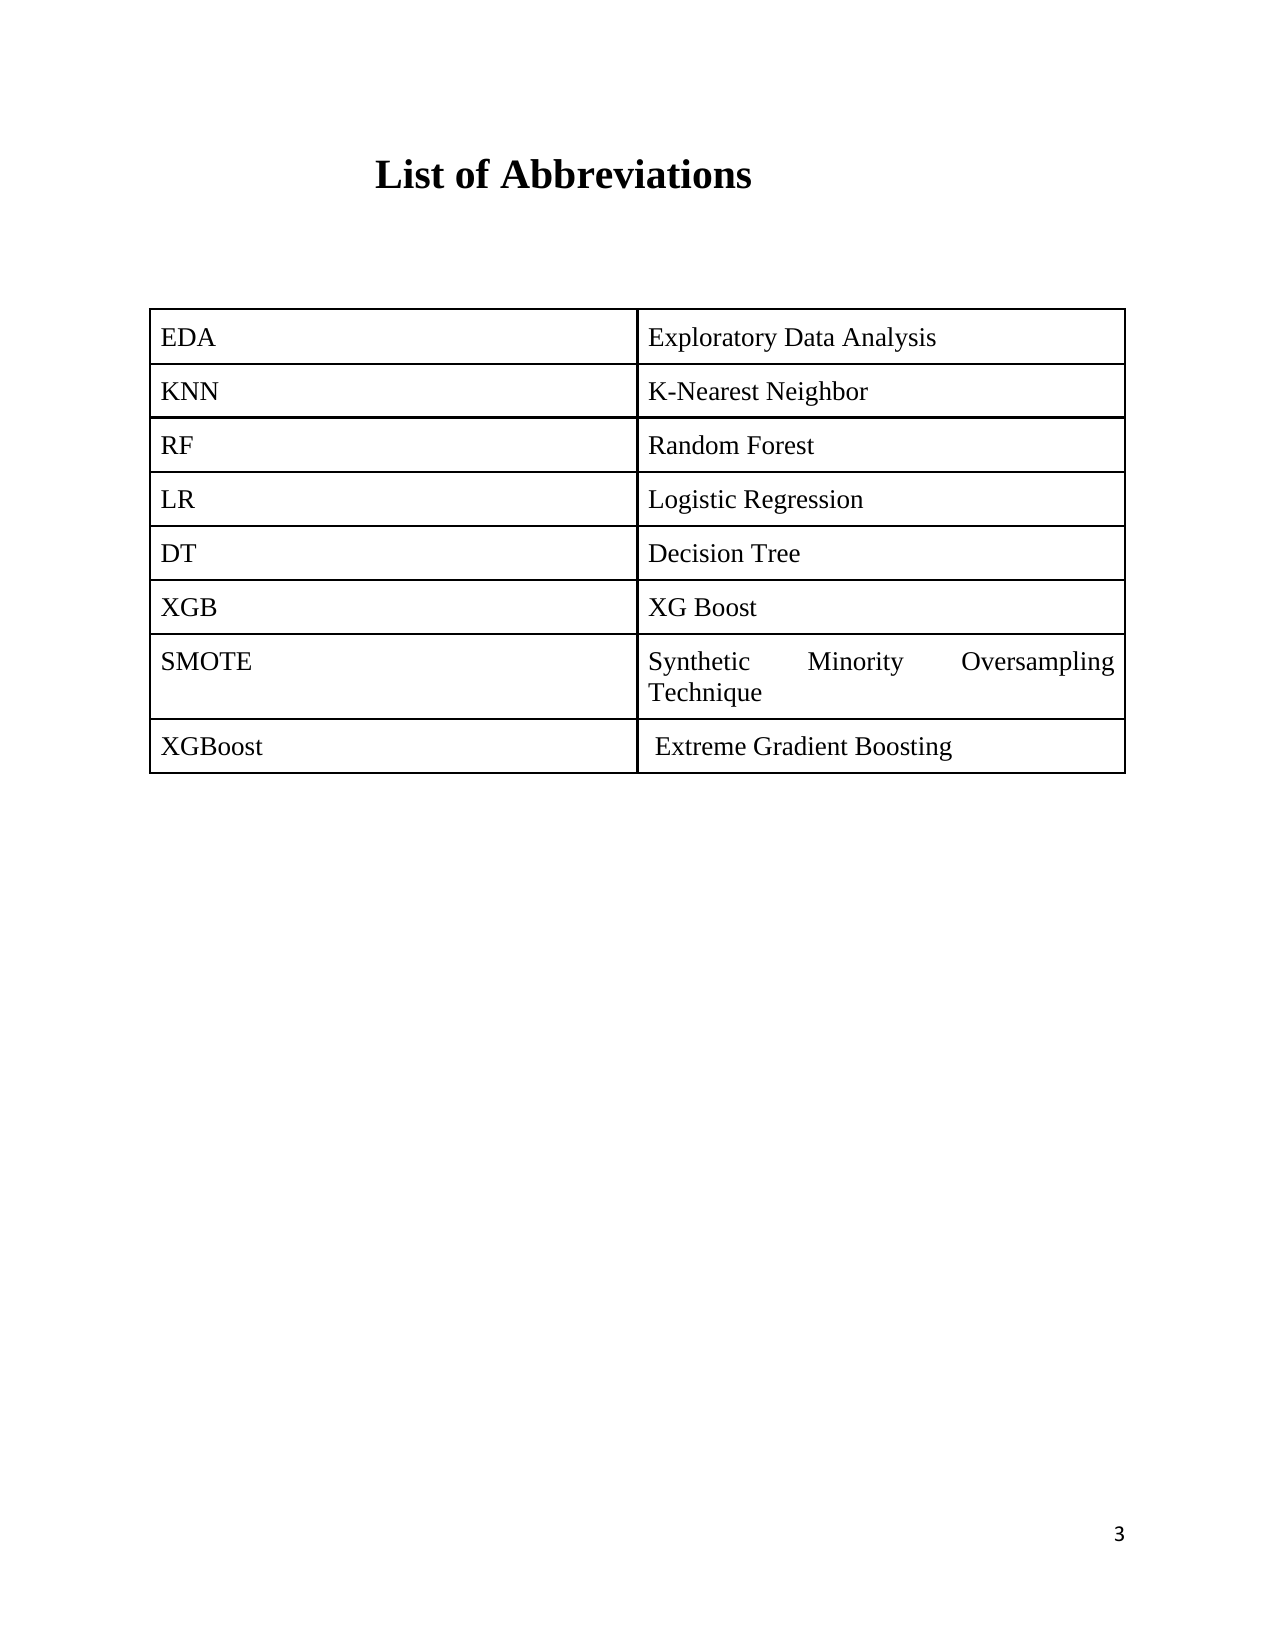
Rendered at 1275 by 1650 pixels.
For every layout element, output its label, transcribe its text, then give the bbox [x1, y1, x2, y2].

table_cell Decision Tree [639, 527, 1124, 579]
table_cell XGBoost [151, 720, 636, 772]
table_cell SMOTE [151, 635, 636, 718]
table_cell RF [151, 419, 636, 471]
table_header EDA [151, 310, 636, 362]
table_cell XGB [151, 581, 636, 633]
table_cell XG Boost [639, 581, 1124, 633]
table_cell DT [151, 527, 636, 579]
table_cell Logistic Regression [639, 473, 1124, 524]
table_cell LR [151, 473, 636, 524]
table_cell Synthetic Minority Oversampling Technique [639, 635, 1124, 718]
table_cell Extreme Gradient Boosting [639, 720, 1124, 772]
table_header Exploratory Data Analysis [639, 310, 1124, 362]
table_cell Random Forest [639, 419, 1124, 471]
table_cell KNN [151, 365, 636, 416]
table_cell K-Nearest Neighbor [639, 365, 1124, 416]
text List of Abbreviations [300, 150, 1125, 198]
